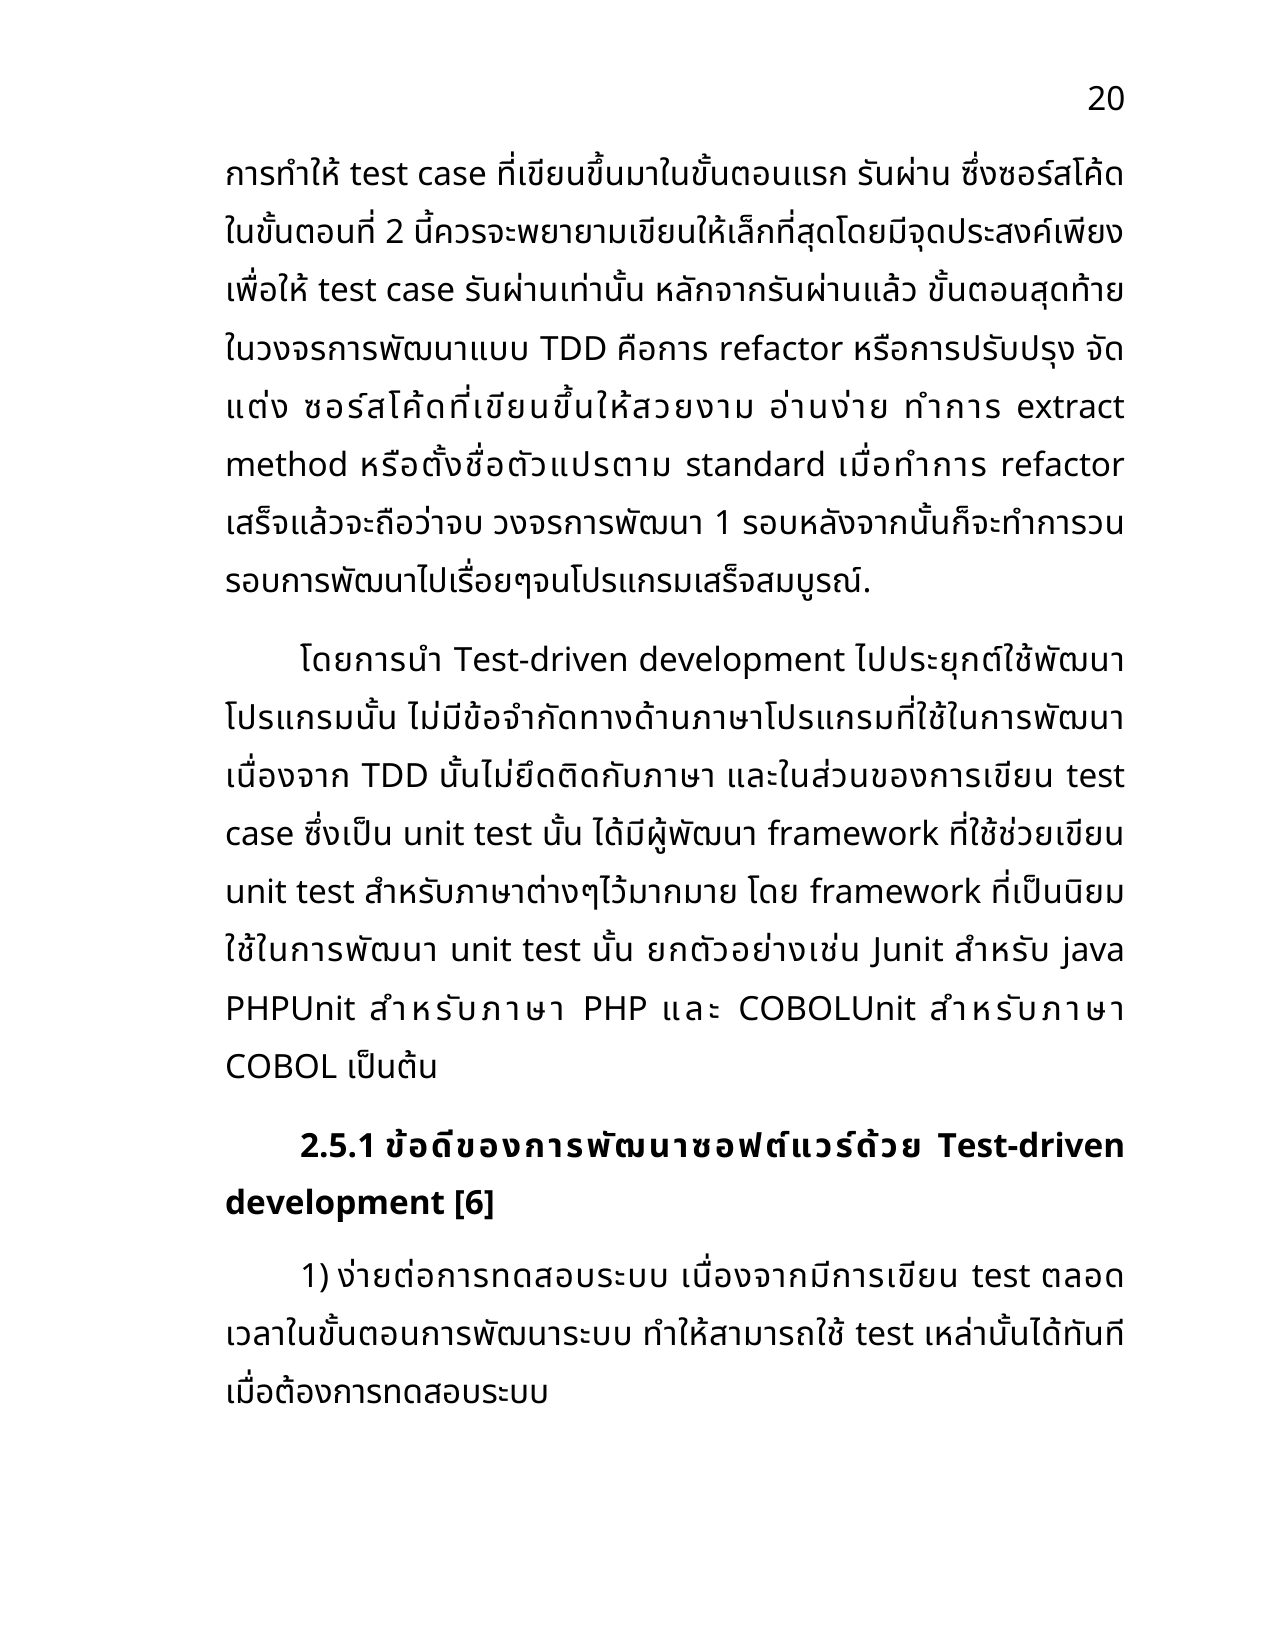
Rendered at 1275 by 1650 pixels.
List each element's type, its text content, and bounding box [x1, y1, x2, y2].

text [225, 150, 1125, 607]
list ข้อดีของการพัฒนาซอฟต์แวร์ด้วย Test-driven development [6] [225, 1121, 1125, 1224]
text โดยการนำ Test-driven development ไปประยุกต์ใช้พัฒนาโปรแกรมนั้น ไม่มีข้อจำกัดทางด้านภาษาโปรแกรมที่ใช้ในการพัฒนา เนื่องจาก TDD นั้นไม่ยึดติดกับภาษา และในส่วนของการเขียน test case ซึ่งเป็น unit test นั้น ได้มีผู้พัฒนา framework ที่ใช้ช่วยเขียน unit test สำหรับภาษาต่างๆไว้มากมาย โดย framework ที่เป็นนิยมใช้ในการพัฒนา unit test นั้น ยกตัวอย่างเช่น Junit สำหรับ java PHPUnit สำหรับภาษา PHP และ COBOLUnit สำหรับภาษา COBOL เป็นต้น [225, 636, 1125, 1093]
list ง่ายต่อการทดสอบระบบ เนื่องจากมีการเขียน test ตลอดเวลาในขั้นตอนการพัฒนาระบบ ทำให้สามารถใช้ test เหล่านั้นได้ทันที เมื่อต้องการทดสอบระบบ [225, 1252, 1125, 1418]
